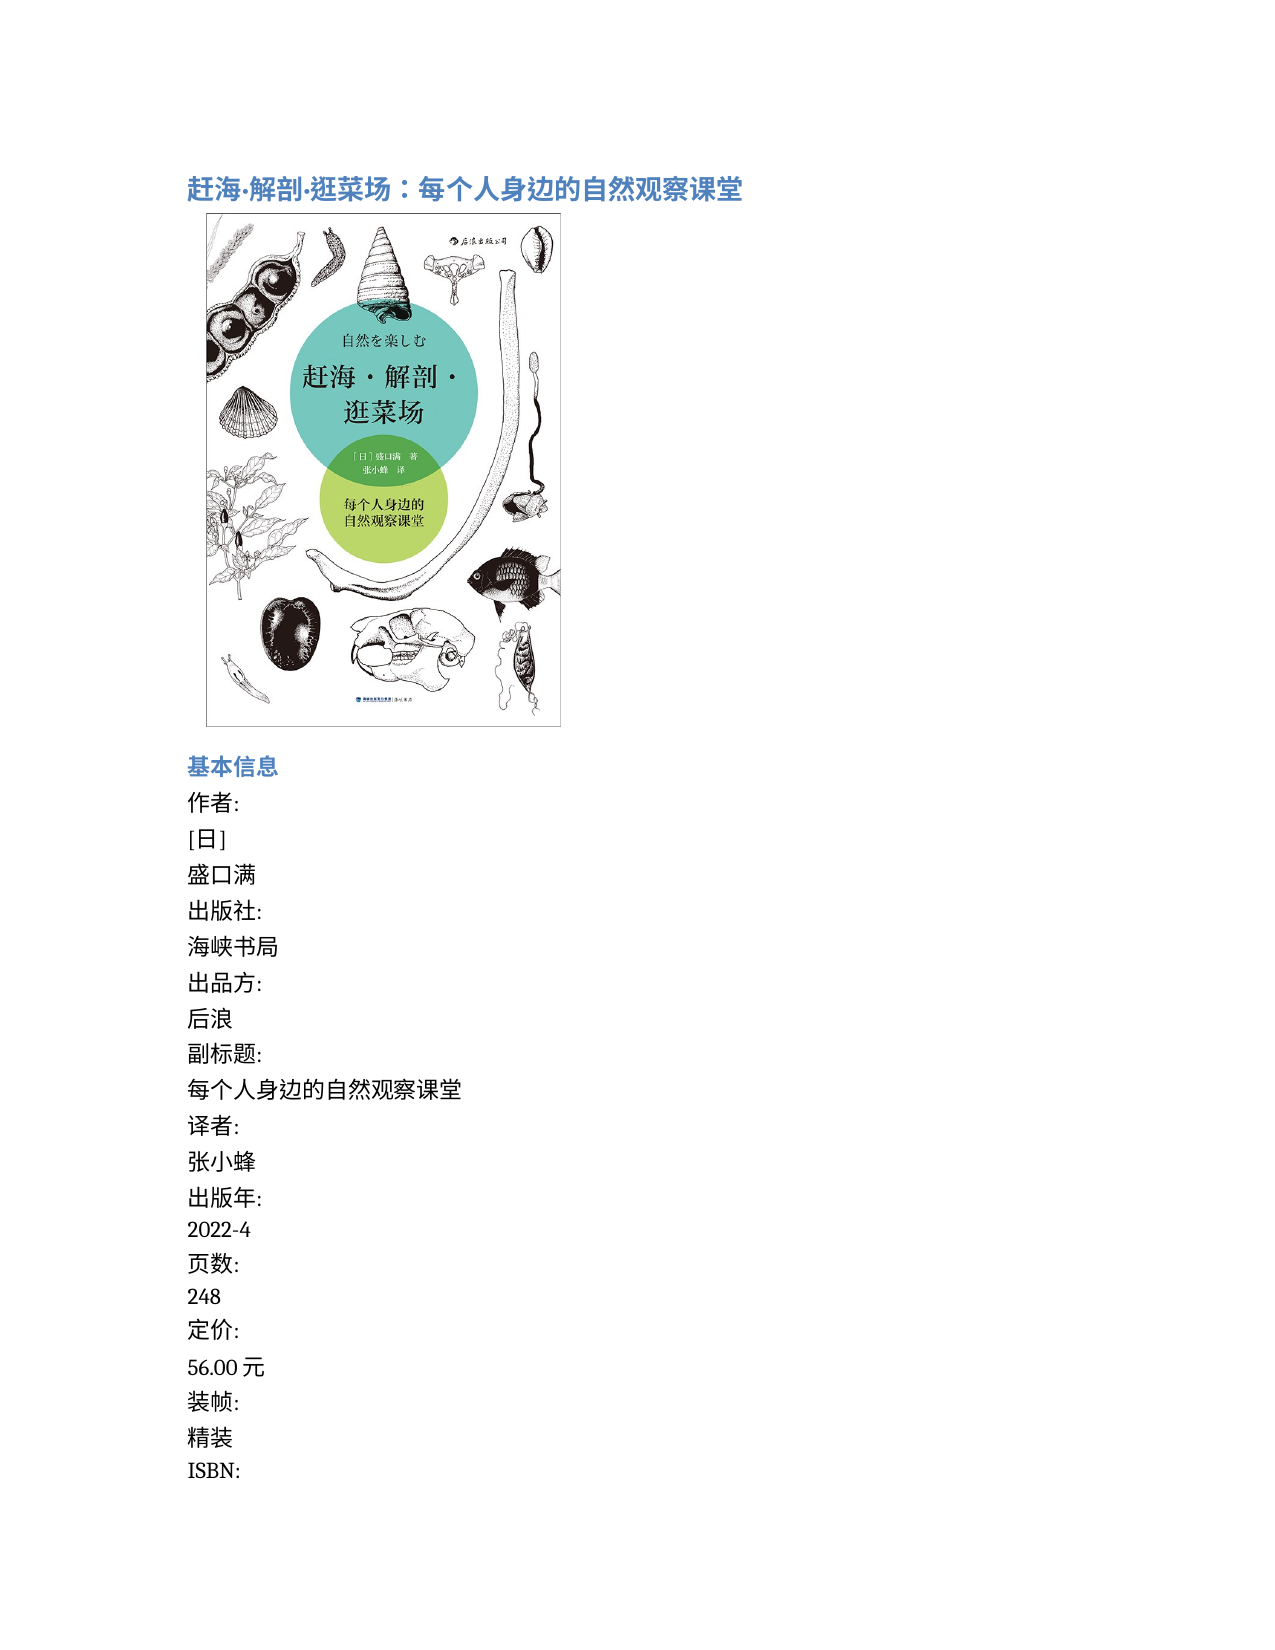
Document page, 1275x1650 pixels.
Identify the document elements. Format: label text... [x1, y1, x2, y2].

subtitle 赶海·解剖·逛菜场：每个人身边的自然观察课堂 [187, 171, 1087, 208]
subtitle 基本信息 [187, 751, 1087, 782]
picture [206, 213, 561, 727]
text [187, 787, 1087, 1484]
